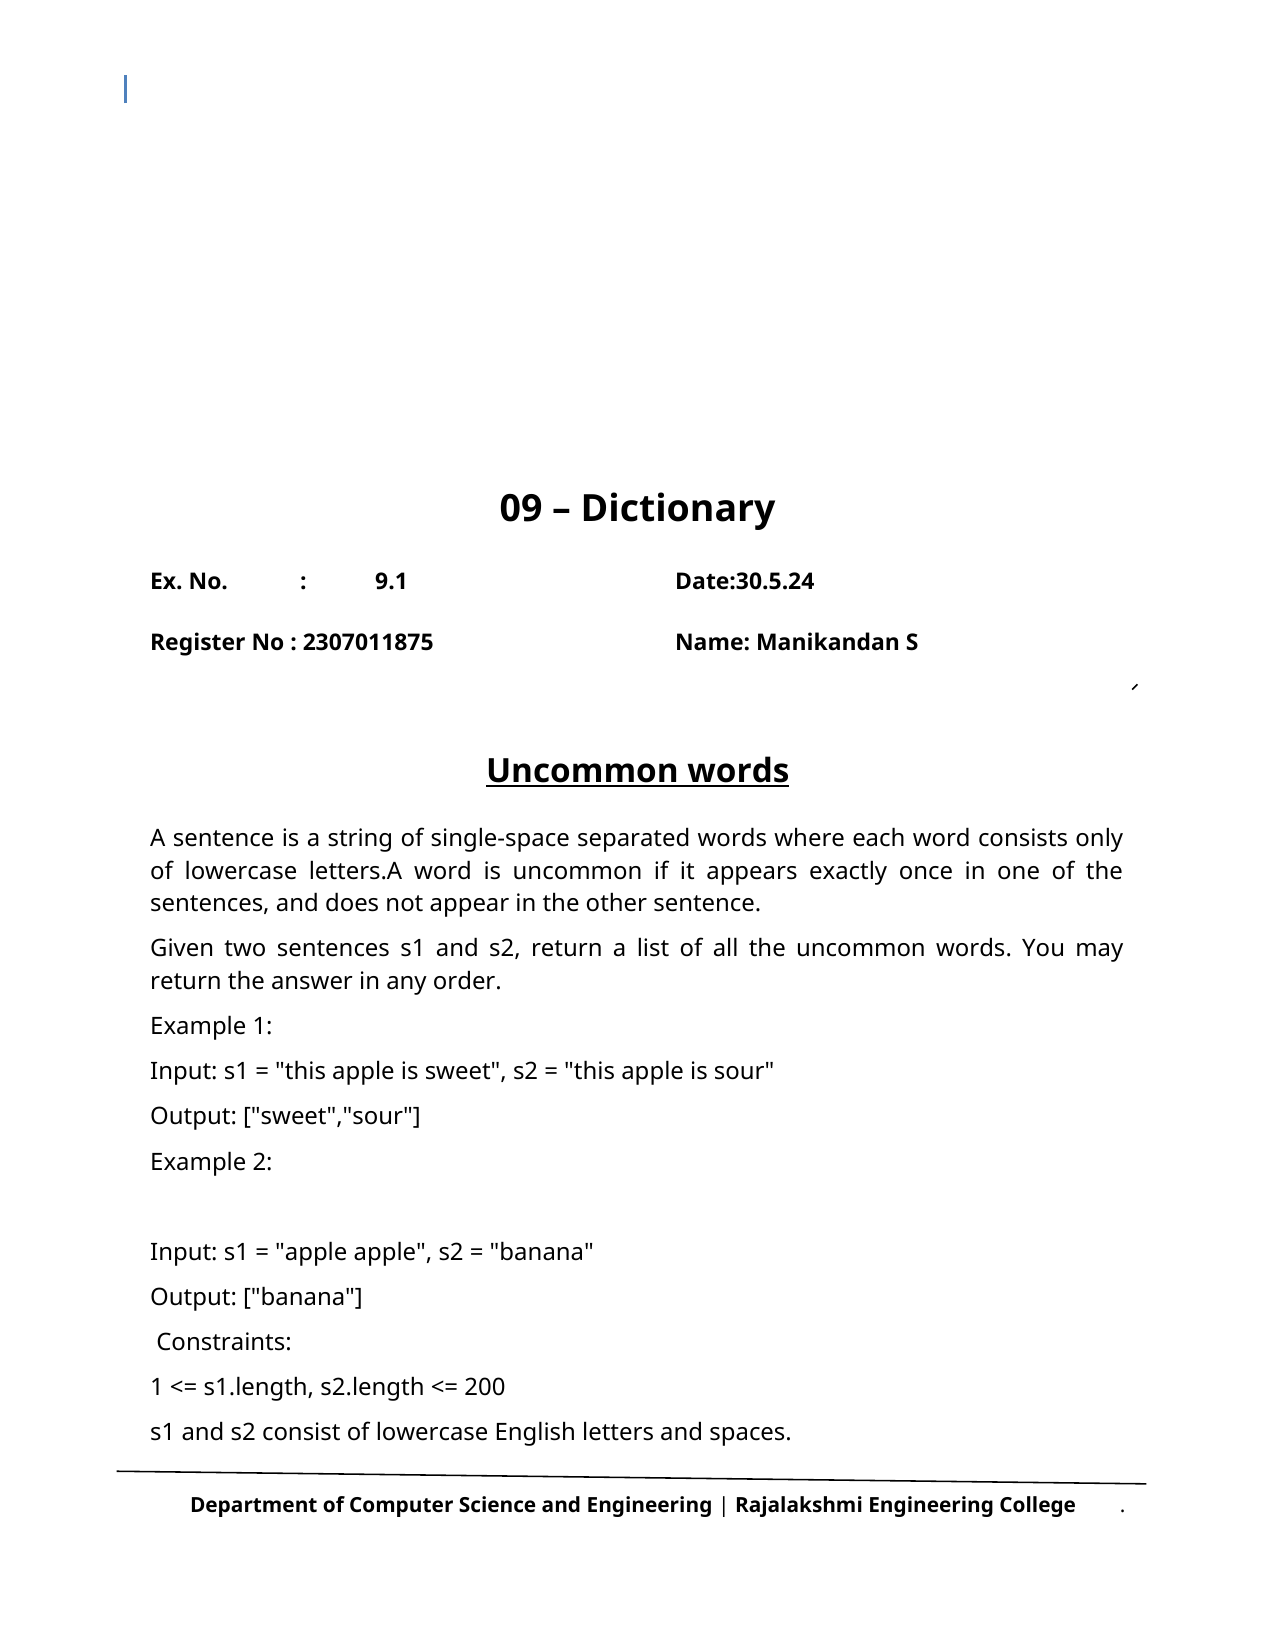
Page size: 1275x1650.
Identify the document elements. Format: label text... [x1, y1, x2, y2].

text s1 and s2 consist of lowercase English letters and spaces. [150, 1415, 1125, 1447]
text Constraints: [150, 1325, 1125, 1357]
text Ex. No. : 9.1 Date:30.5.24 [150, 565, 1125, 596]
text Uncommon words [150, 746, 1125, 792]
text Example 2: [150, 1144, 1125, 1177]
text Given two sentences s1 and s2, return a list of all the uncommon words. You may return the answer in any order. [150, 931, 1125, 996]
text Input: s1 = "this apple is sweet", s2 = "this apple is sour" [150, 1054, 1125, 1087]
text 1 <= s1.length, s2.length <= 200 [150, 1370, 1125, 1402]
text Input: s1 = "apple apple", s2 = "banana" [150, 1234, 1125, 1267]
text Register No : 2307011875 Name: Manikandan S [150, 626, 1125, 657]
text A sentence is a string of single-space separated words where each word consists only of lowercase letters.A word is uncommon if it appears exactly once in one of the sentences, and does not appear in the other sentence. [150, 821, 1125, 919]
text Output: ["sweet","sour"] [150, 1099, 1125, 1132]
text 09 – Dictionary [150, 481, 1125, 532]
text Output: ["banana"] [150, 1279, 1125, 1312]
text Example 1: [150, 1009, 1125, 1042]
